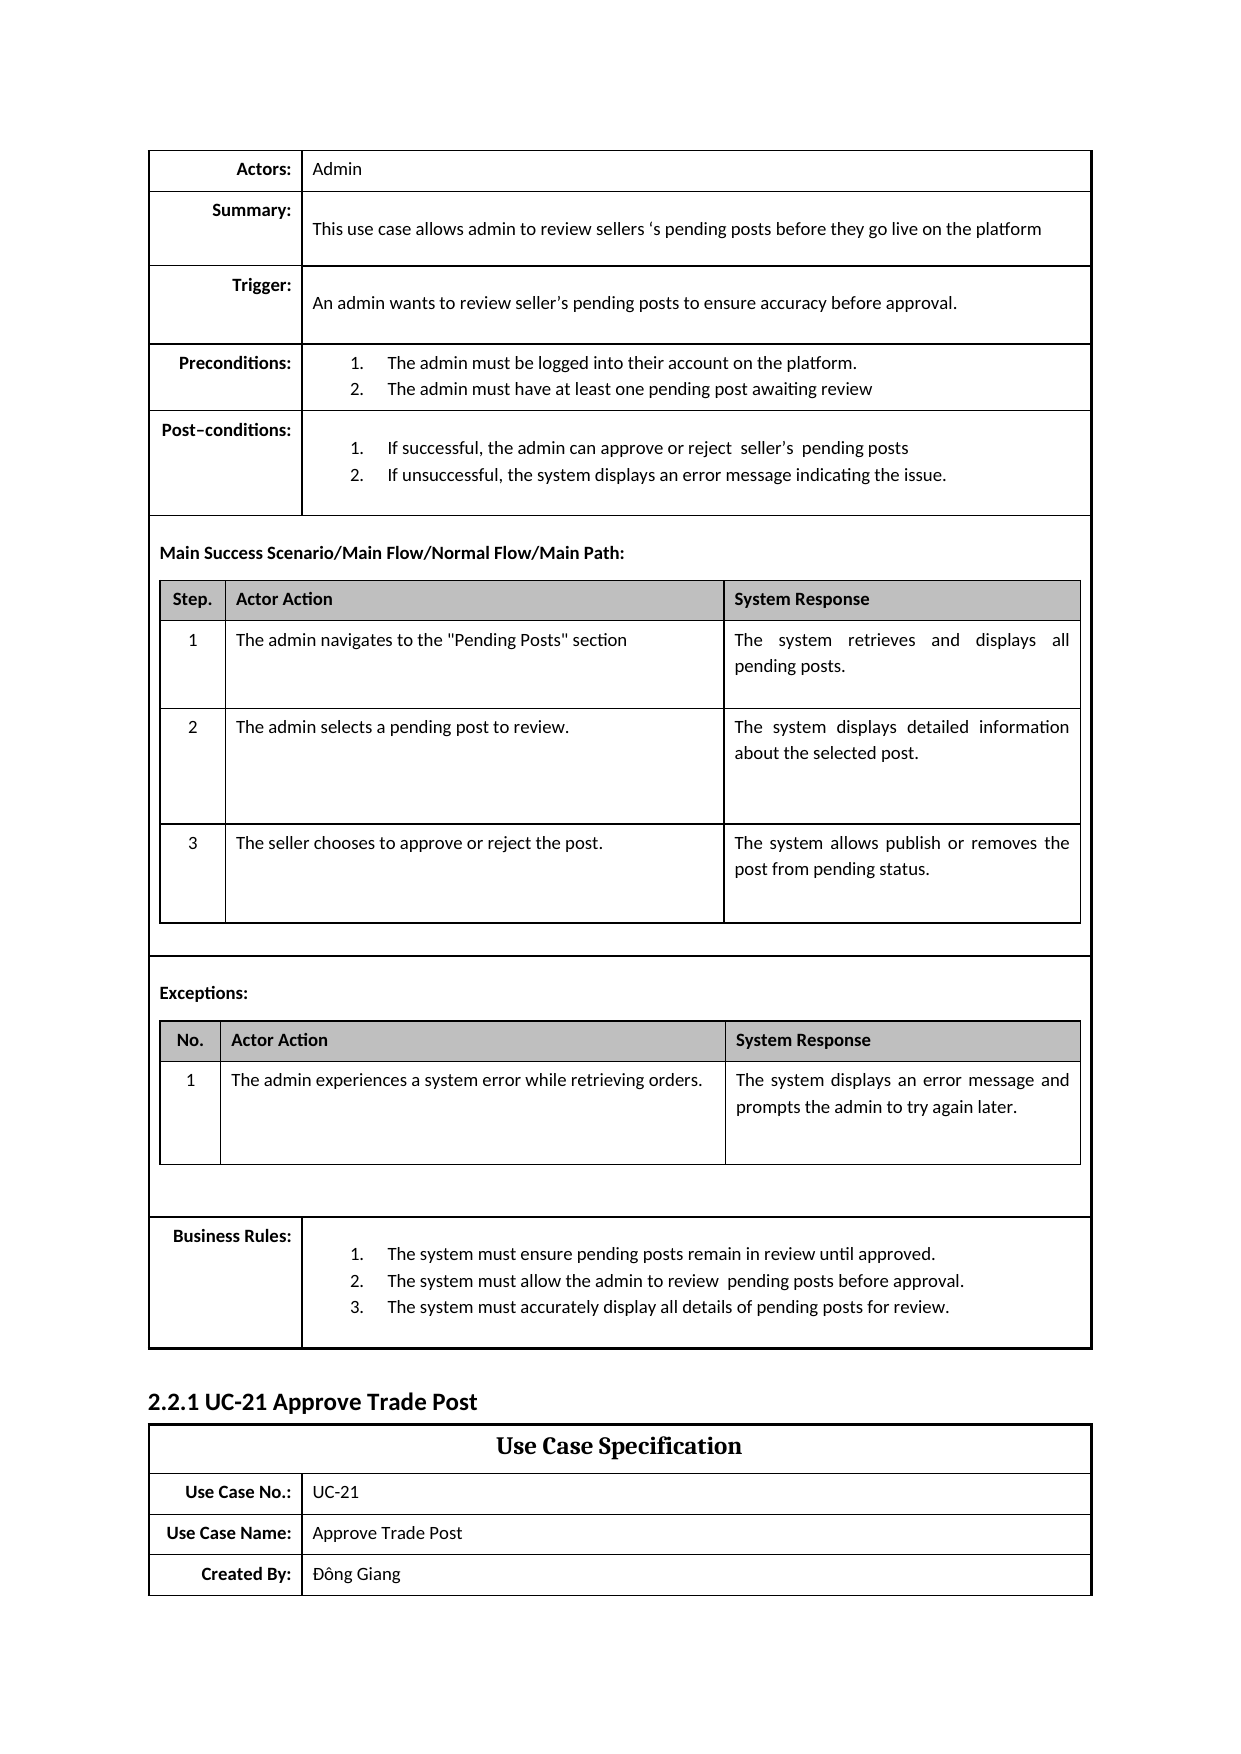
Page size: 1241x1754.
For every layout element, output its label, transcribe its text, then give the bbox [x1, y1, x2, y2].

table_cell UC-21 [303, 1474, 1090, 1514]
table_cell An admin wants to review seller’s pending posts to ensure accuracy before approval. [303, 267, 1090, 343]
table_cell This use case allows admin to review sellers ‘s pending posts before they go live on the platform [303, 192, 1090, 265]
table_cell Use Case No.: [150, 1474, 301, 1514]
table_cell Approve Trade Post [303, 1515, 1090, 1554]
table_cell Trigger: [150, 266, 301, 343]
table_cell Post–conditions: [150, 411, 301, 514]
table_cell Main Success Scenario/Main Flow/Normal Flow/Main Path: [150, 516, 1090, 955]
table_header Use Case Specification [150, 1426, 1090, 1473]
table_cell Business Rules: [150, 1218, 301, 1347]
table_cell The system must ensure pending posts remain in review until approved. The system must allow the admin to review pending posts before approval. The system must accurately display all details of pending posts for review. [303, 1218, 1090, 1347]
table_cell Admin [303, 151, 1090, 191]
table_cell If successful, the admin can approve or reject seller’s pending posts If unsuccessful, the system displays an error message indicating the issue. [303, 411, 1090, 514]
table_cell Actors: [150, 151, 301, 191]
table_cell Use Case Name: [150, 1515, 301, 1554]
table_cell Preconditions: [150, 345, 301, 410]
text 2.2.1 UC-21 Approve Trade Post [148, 1386, 1093, 1417]
table_cell The admin must be logged into their account on the platform. The admin must have at least one pending post awaiting review [303, 345, 1090, 410]
table_cell Created By: [150, 1555, 301, 1595]
table_cell Summary: [150, 192, 301, 265]
table_cell Exceptions: [150, 957, 1090, 1216]
table_cell Đông Giang [303, 1555, 1090, 1595]
